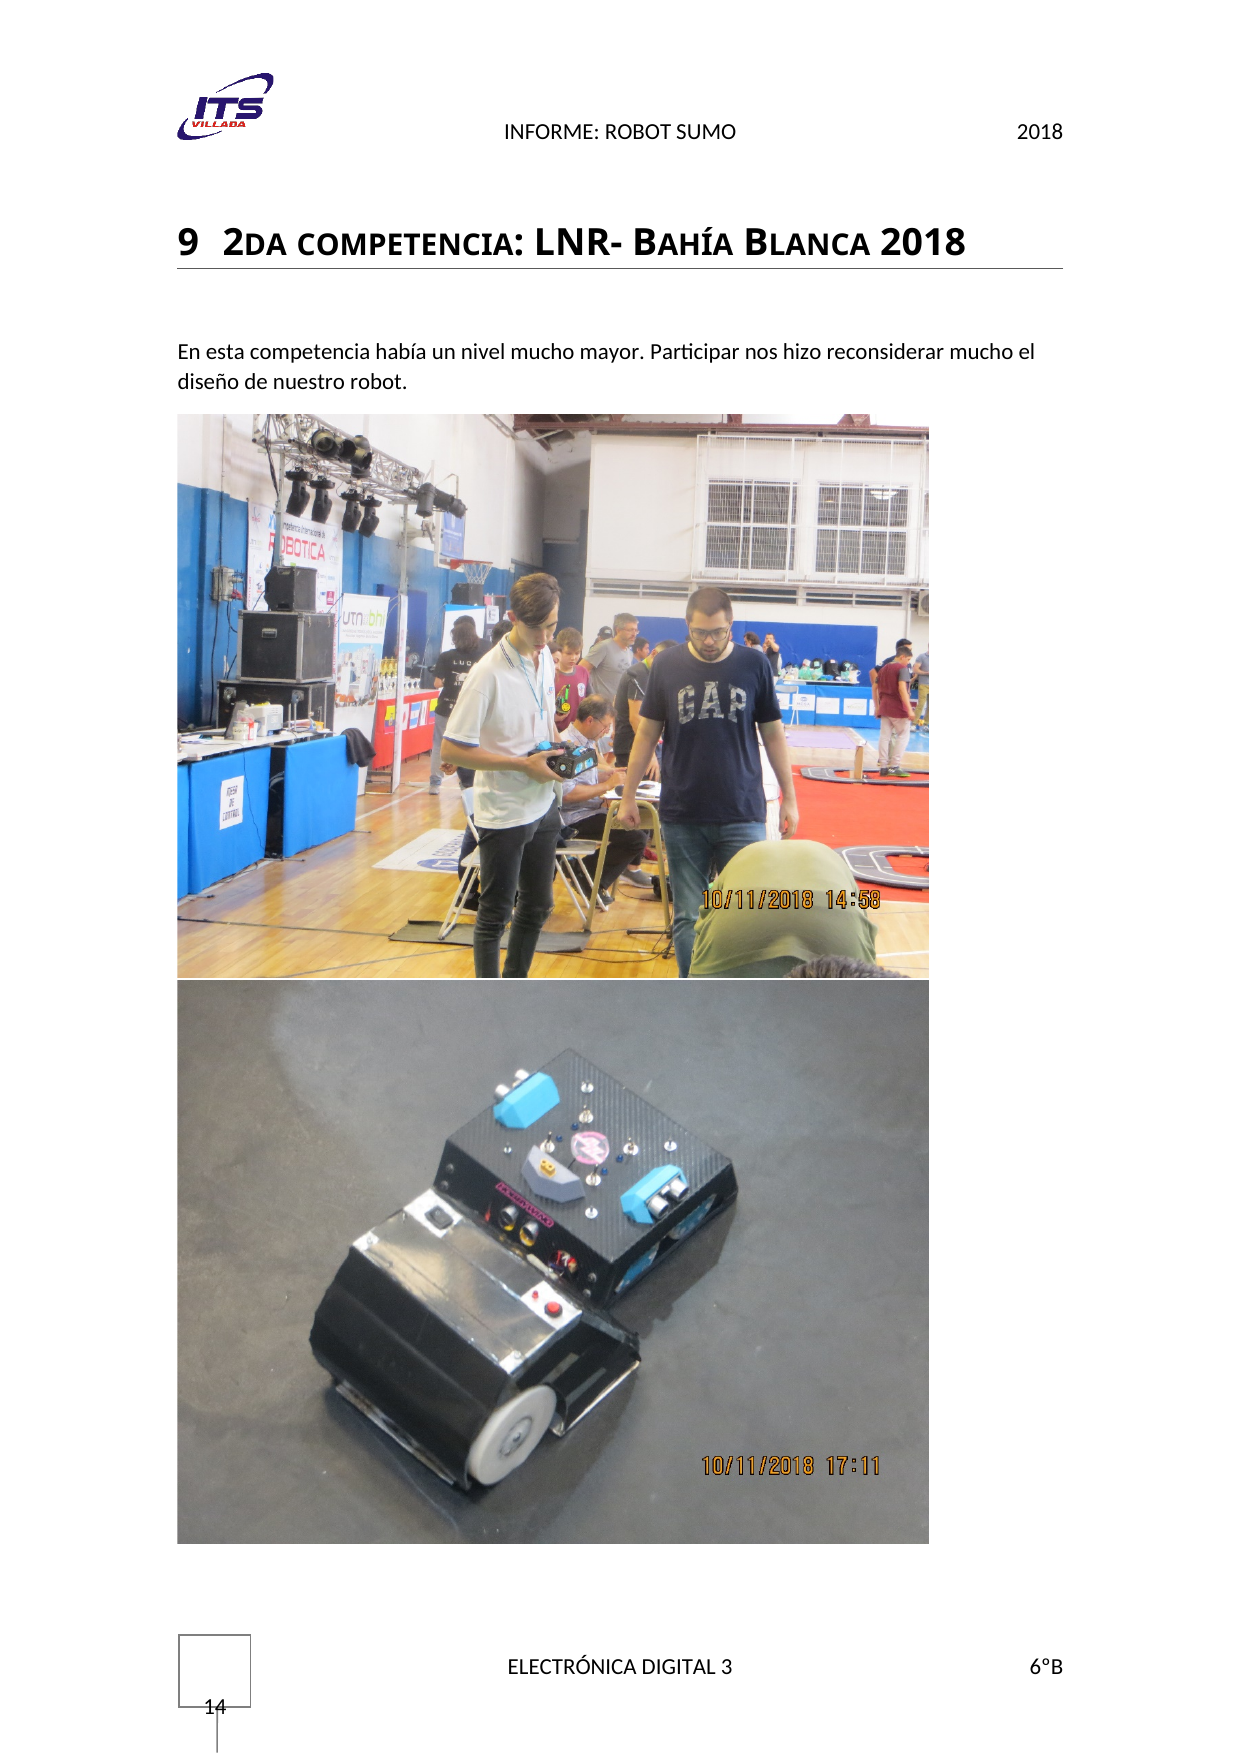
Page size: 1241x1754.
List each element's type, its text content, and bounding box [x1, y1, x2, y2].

subtitle 2da competencia: LNR- Bahía Blanca 2018 [177, 215, 1063, 268]
picture [177, 414, 929, 978]
text En esta competencia había un nivel mucho mayor. Participar nos hizo reconsiderar mucho el diseño de nuestro robot. [177, 337, 1063, 395]
picture [177, 980, 929, 1544]
picture [177, 73, 274, 140]
